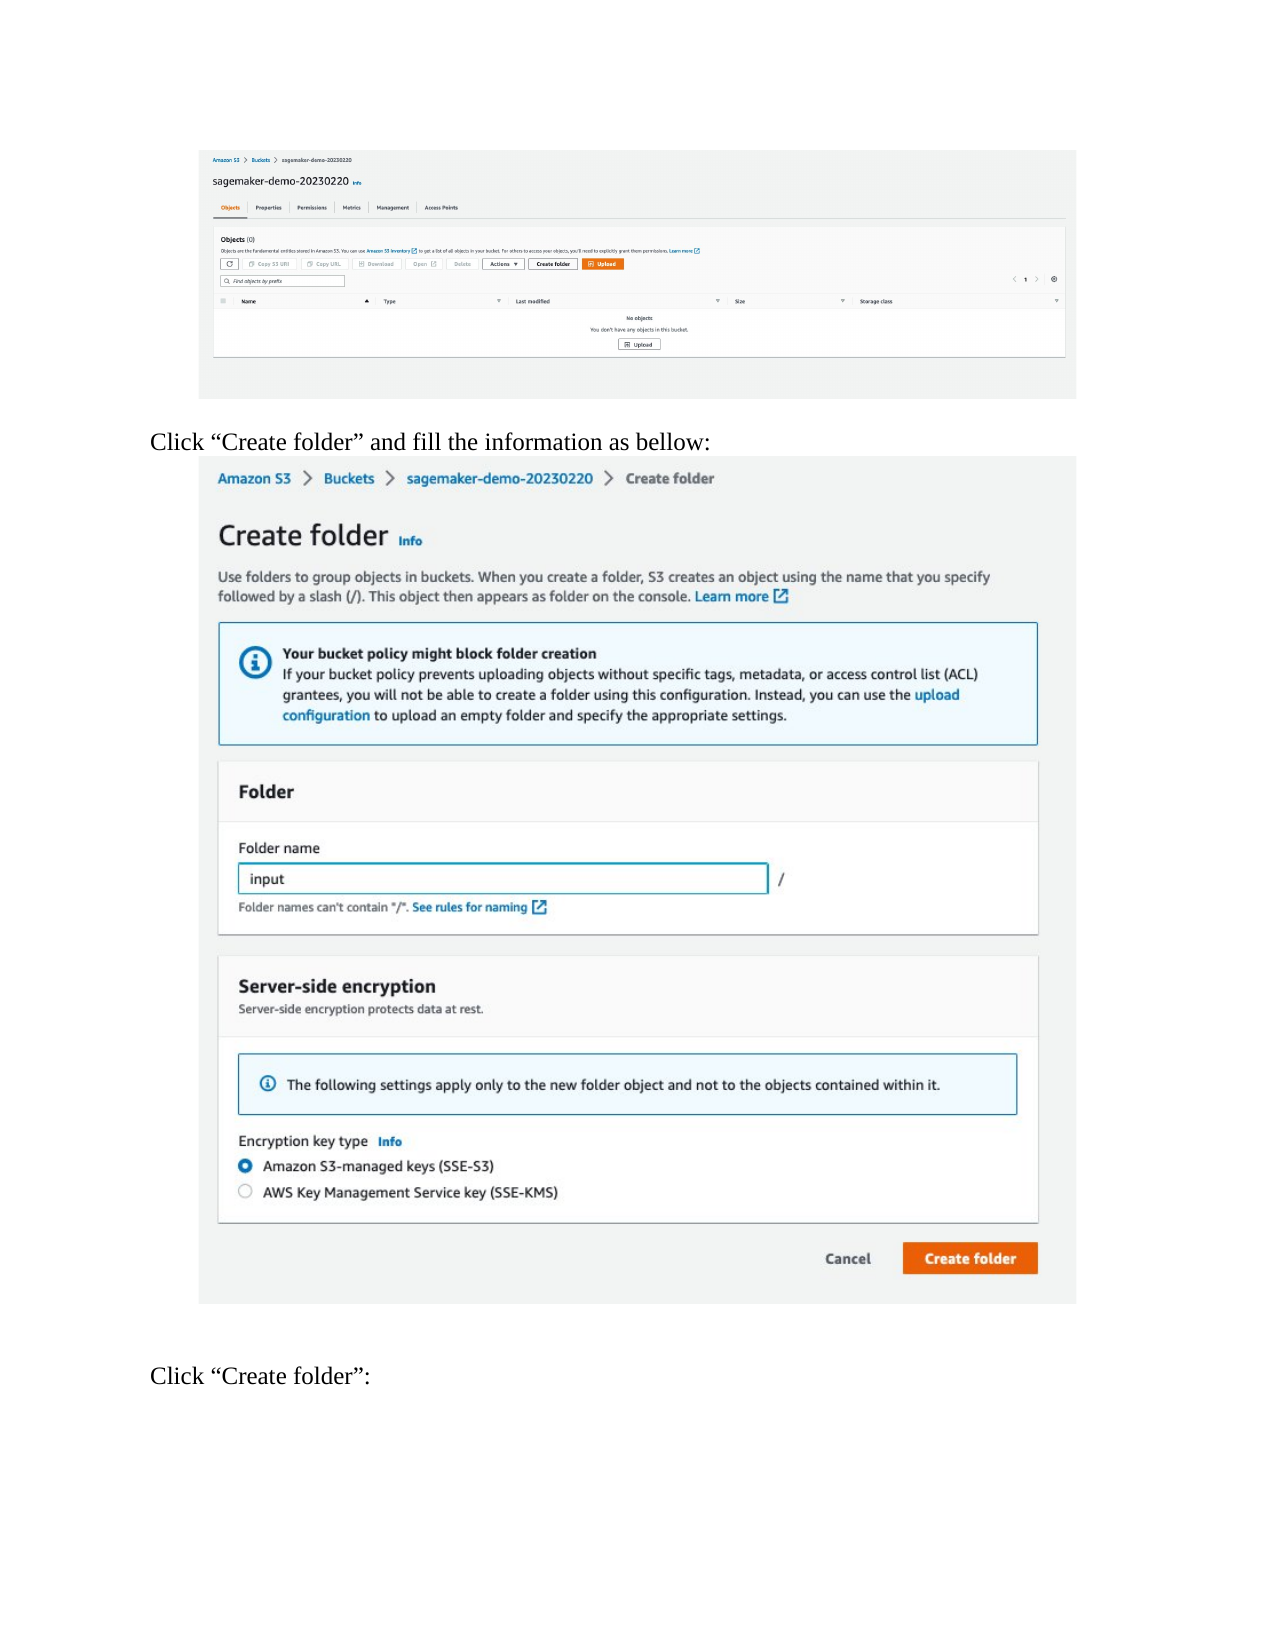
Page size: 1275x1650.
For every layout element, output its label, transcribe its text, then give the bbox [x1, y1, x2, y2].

text Click “Create folder” and fill the information as bellow: [150, 427, 1125, 456]
text Click “Create folder”: [150, 1361, 1125, 1390]
picture [198, 456, 1077, 1304]
picture [198, 150, 1077, 399]
